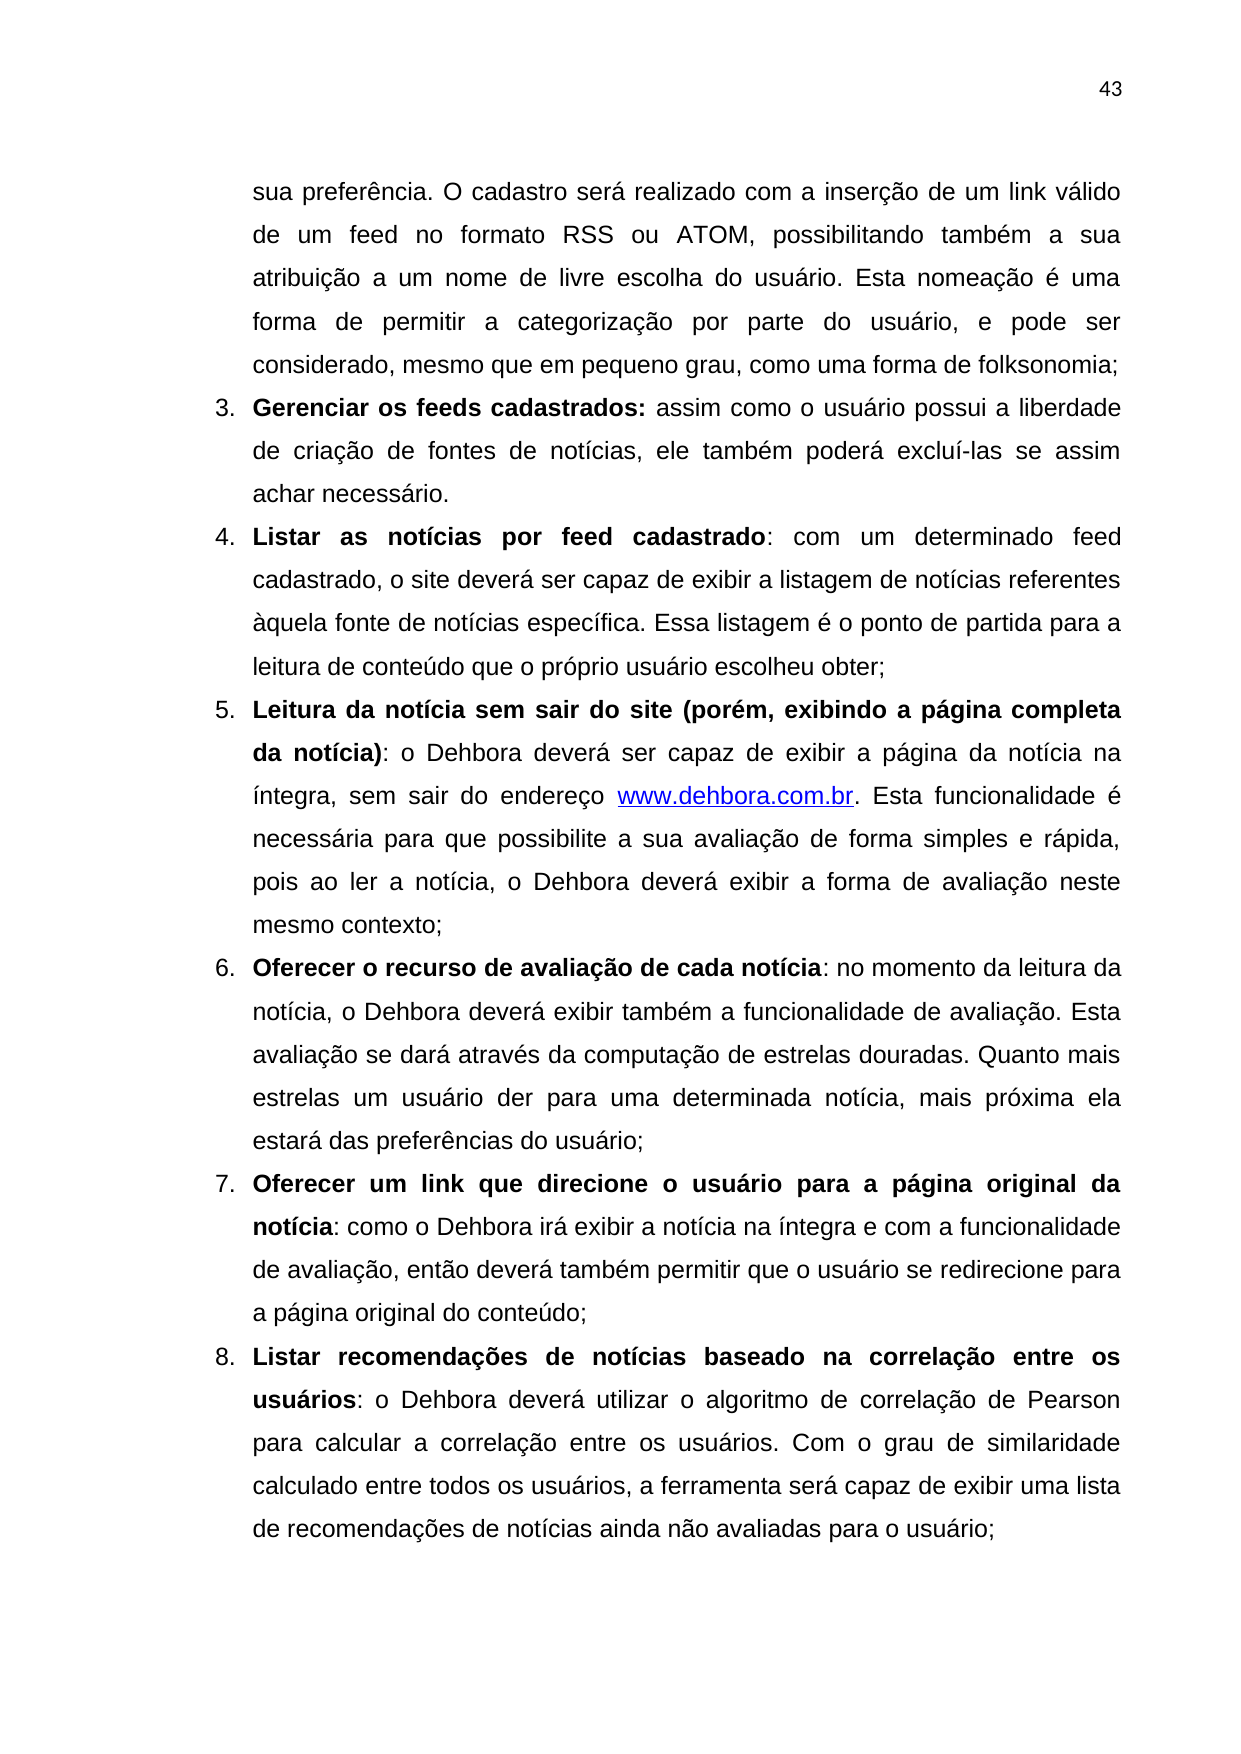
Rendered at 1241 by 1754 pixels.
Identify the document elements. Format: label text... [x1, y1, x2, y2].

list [215, 177, 1122, 378]
list Oferecer o recurso de avaliação de cada notícia: no momento da leitura da notícia, o Dehbora deverá exibir também a funcionalidade de avaliação. Esta avaliação se dará através da computação de estrelas douradas. Quanto mais estrelas um usuário der para uma determinada notícia, mais próxima ela estará das preferências do usuário; [215, 953, 1122, 1155]
list Gerenciar os feeds cadastrados: assim como o usuário possui a liberdade de criação de fontes de notícias, ele também poderá excluí-las se assim achar necessário. [215, 393, 1122, 508]
list Listar recomendações de notícias baseado na correlação entre os usuários: o Dehbora deverá utilizar o algoritmo de correlação de Pearson para calcular a correlação entre os usuários. Com o grau de similaridade calculado entre todos os usuários, a ferramenta será capaz de exibir uma lista de recomendações de notícias ainda não avaliadas para o usuário; [215, 1342, 1122, 1543]
list Leitura da notícia sem sair do site (porém, exibindo a página completa da notícia): o Dehbora deverá ser capaz de exibir a página da notícia na íntegra, sem sair do endereço www.dehbora.com.br. Esta funcionalidade é necessária para que possibilite a sua avaliação de forma simples e rápida, pois ao ler a notícia, o Dehbora deverá exibir a forma de avaliação neste mesmo contexto; [215, 695, 1122, 939]
list Listar as notícias por feed cadastrado: com um determinado feed cadastrado, o site deverá ser capaz de exibir a listagem de notícias referentes àquela fonte de notícias específica. Essa listagem é o ponto de partida para a leitura de conteúdo que o próprio usuário escolheu obter; [215, 522, 1122, 680]
list Oferecer um link que direcione o usuário para a página original da notícia: como o Dehbora irá exibir a notícia na íntegra e com a funcionalidade de avaliação, então deverá também permitir que o usuário se redirecione para a página original do conteúdo; [215, 1169, 1122, 1327]
